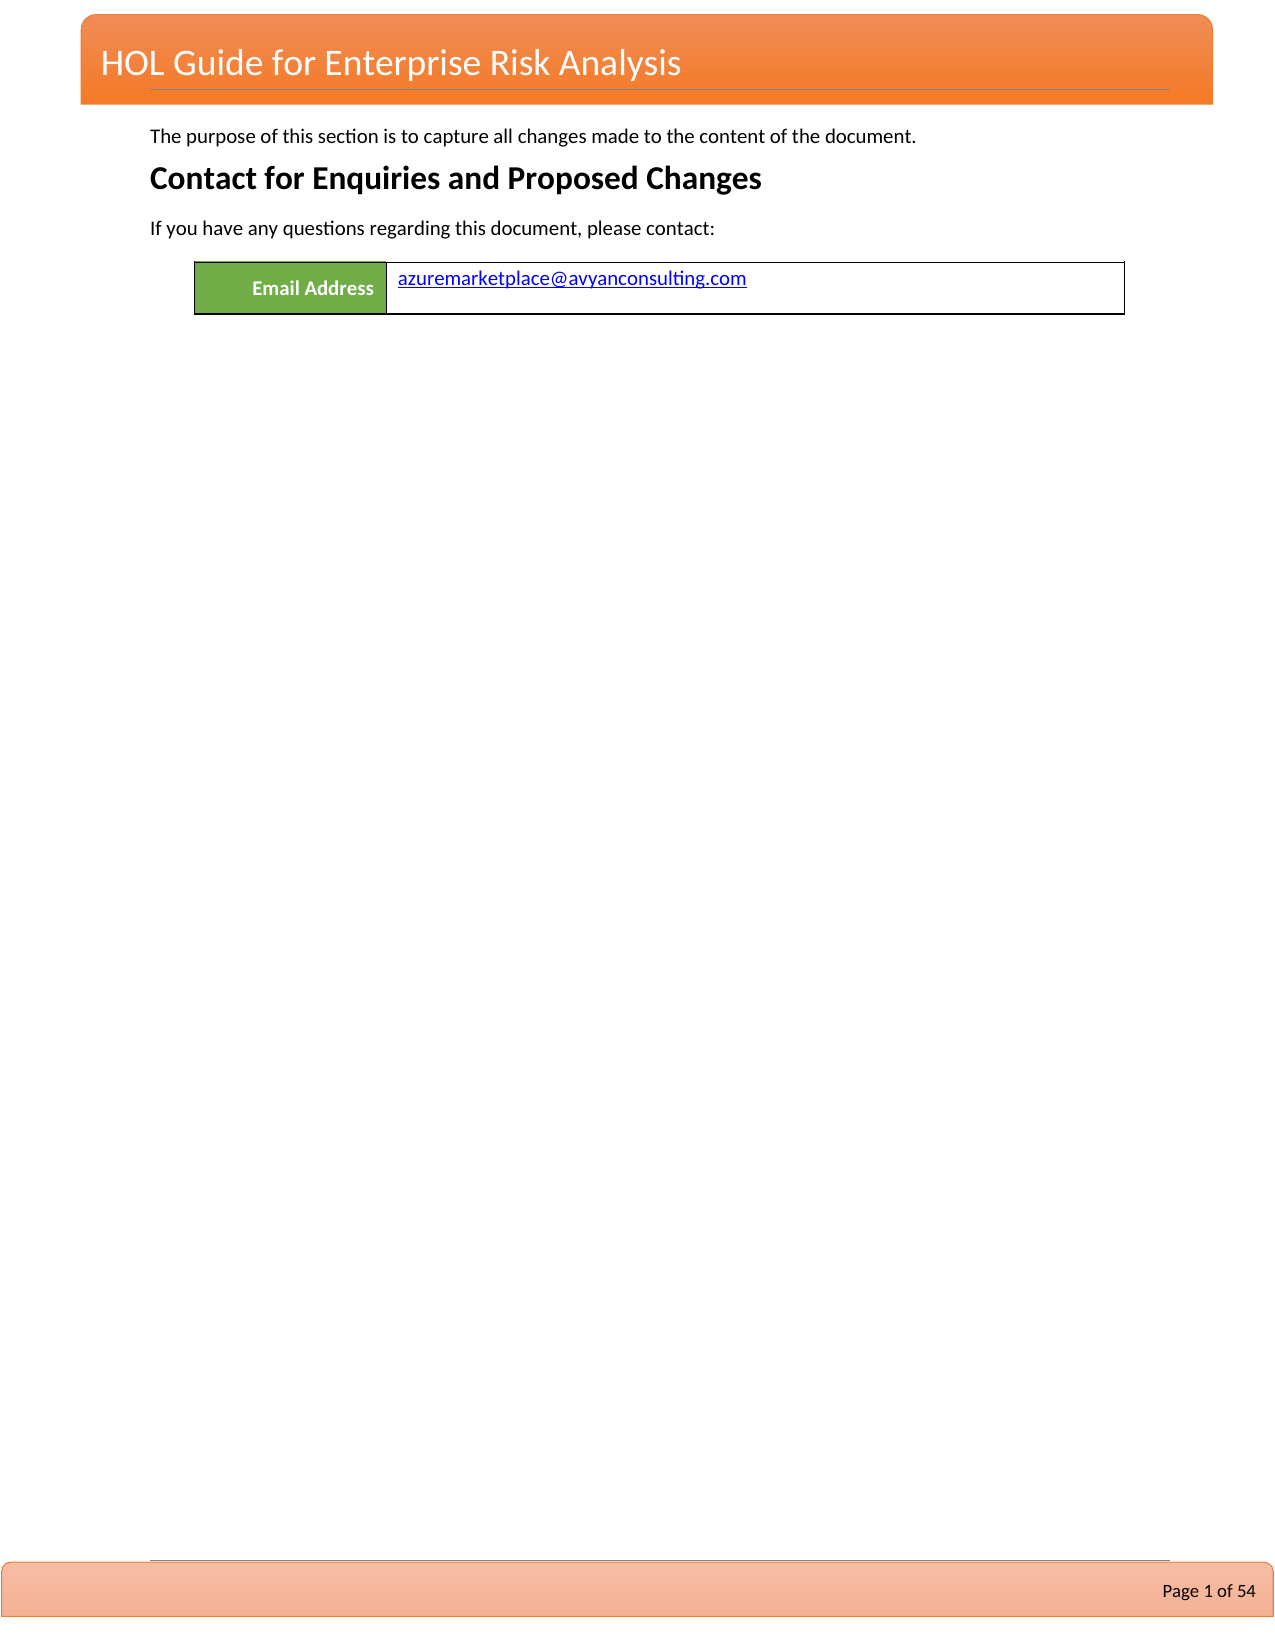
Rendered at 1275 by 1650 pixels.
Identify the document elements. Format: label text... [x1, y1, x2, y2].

text The purpose of this section is to capture all changes made to the content of the document. [150, 123, 1170, 148]
text If you have any questions regarding this document, please contact: [150, 215, 1170, 241]
table_header Email Address [195, 263, 386, 313]
subtitle Contact for Enquiries and Proposed Changes [150, 169, 1170, 194]
table_header azuremarketplace@avyanconsulting.com [387, 263, 1124, 313]
